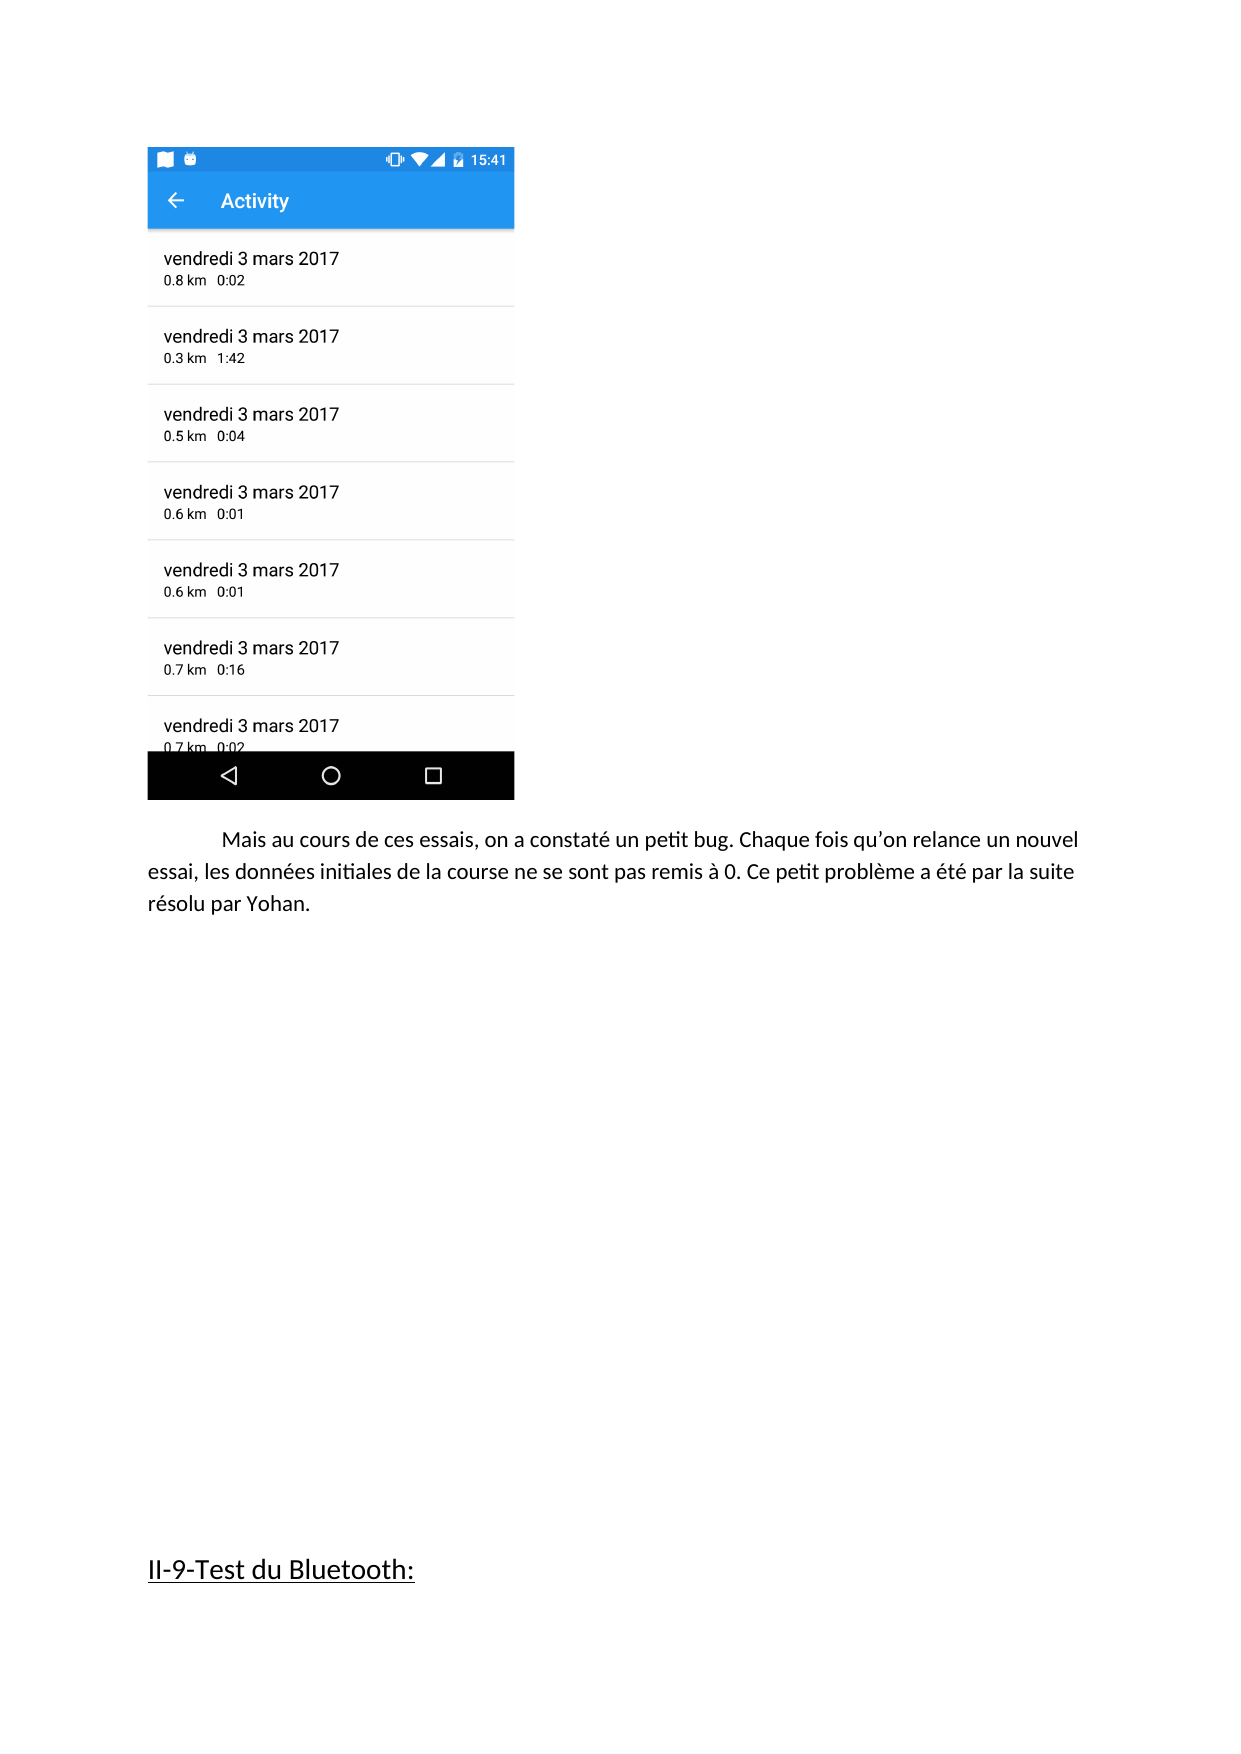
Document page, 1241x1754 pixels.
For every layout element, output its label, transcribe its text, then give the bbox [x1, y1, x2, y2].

text Mais au cours de ces essais, on a constaté un petit bug. Chaque fois qu’on relance un nouvel essai, les données initiales de la course ne se sont pas remis à 0. Ce petit problème a été par la suite résolu par Yohan. [148, 825, 1093, 917]
text II-9-Test du Bluetooth: [148, 1551, 1093, 1587]
picture [147, 147, 515, 800]
